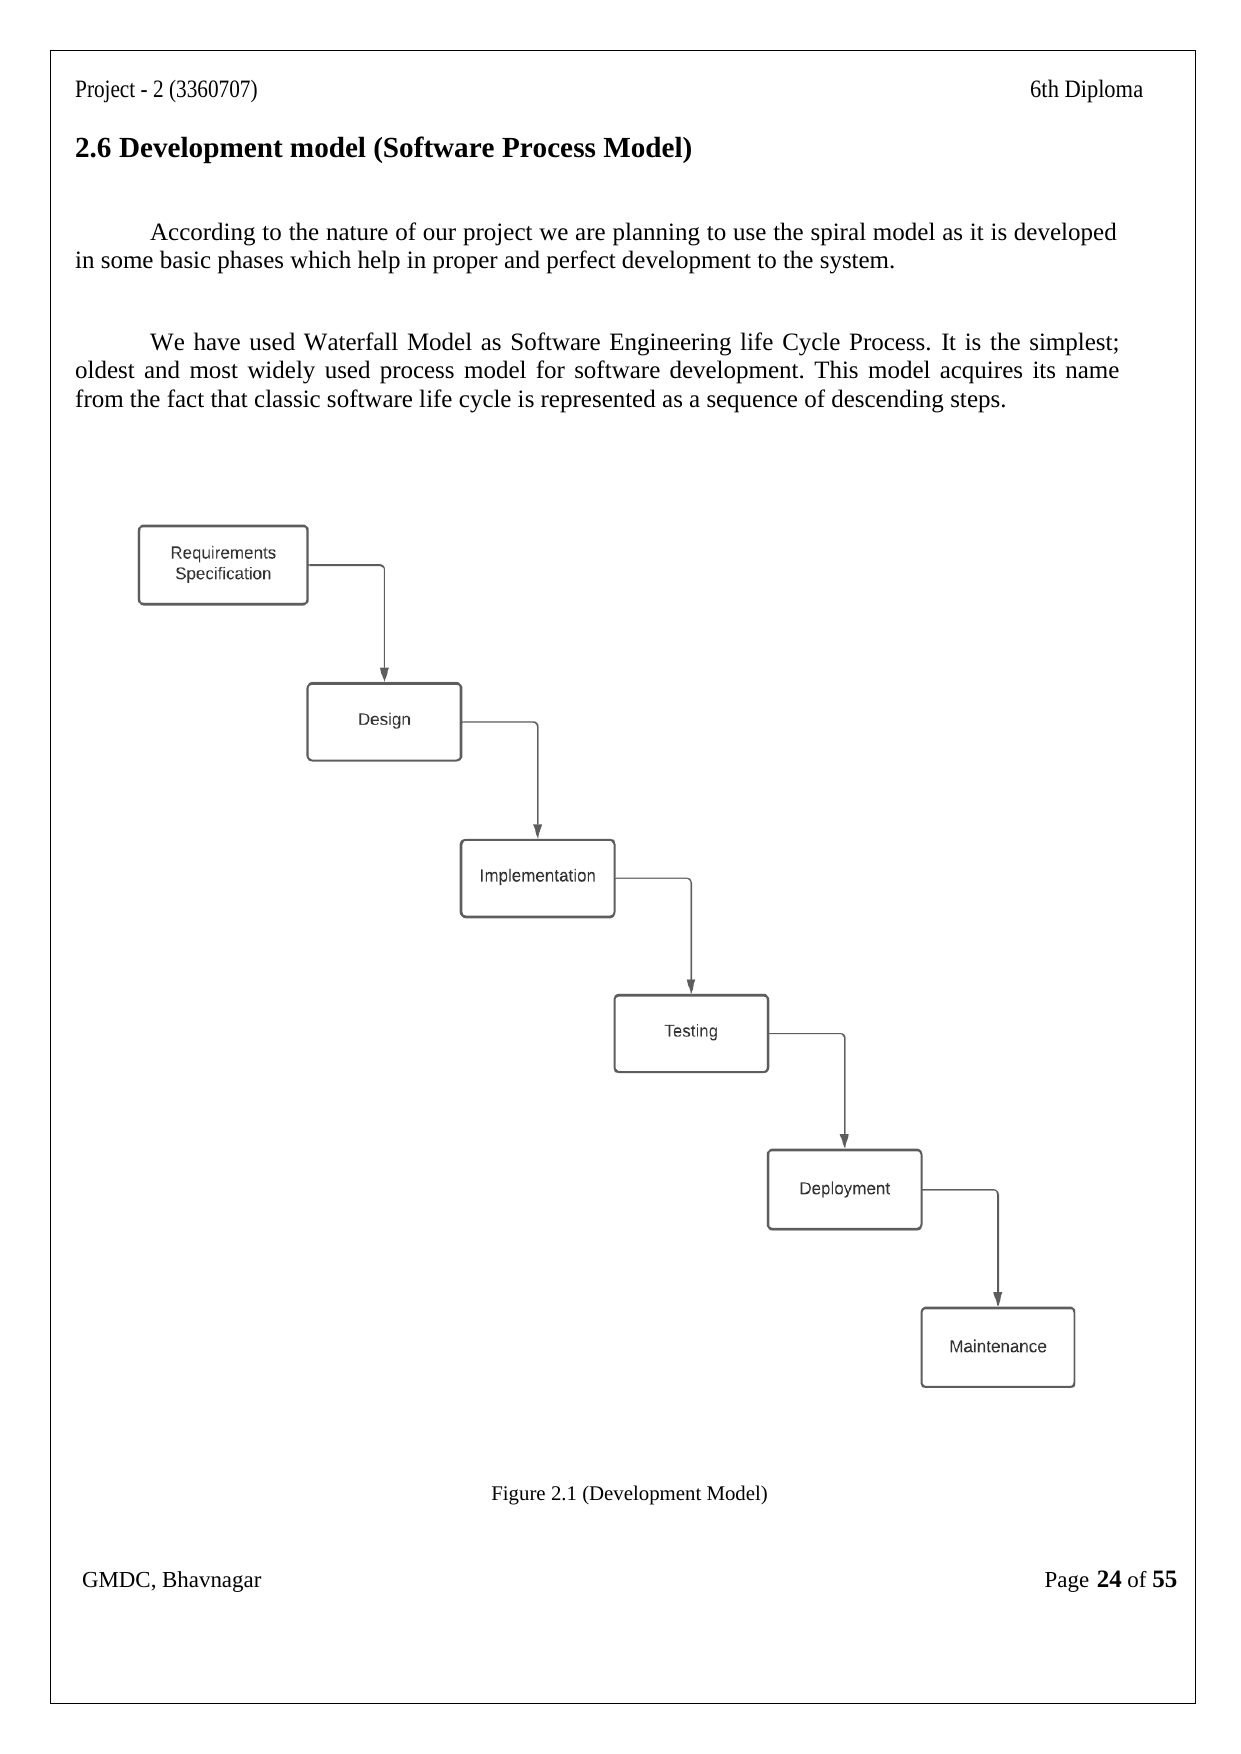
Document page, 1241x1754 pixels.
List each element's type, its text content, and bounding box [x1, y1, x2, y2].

subtitle Development model (Software Process Model) [75, 130, 1195, 164]
text Figure 2.1 (Development Model) [62, 1481, 1195, 1505]
text We have used Waterfall Model as Software Engineering life Cycle Process. It is the simplest; oldest and most widely used process model for software development. This model acquires its name from the fact that classic software life cycle is represented as a sequence of descending steps. [75, 327, 1119, 413]
picture [137, 524, 1076, 1388]
text According to the nature of our project we are planning to use the spiral model as it is developed in some basic phases which help in proper and perfect development to the system. [75, 217, 1119, 274]
